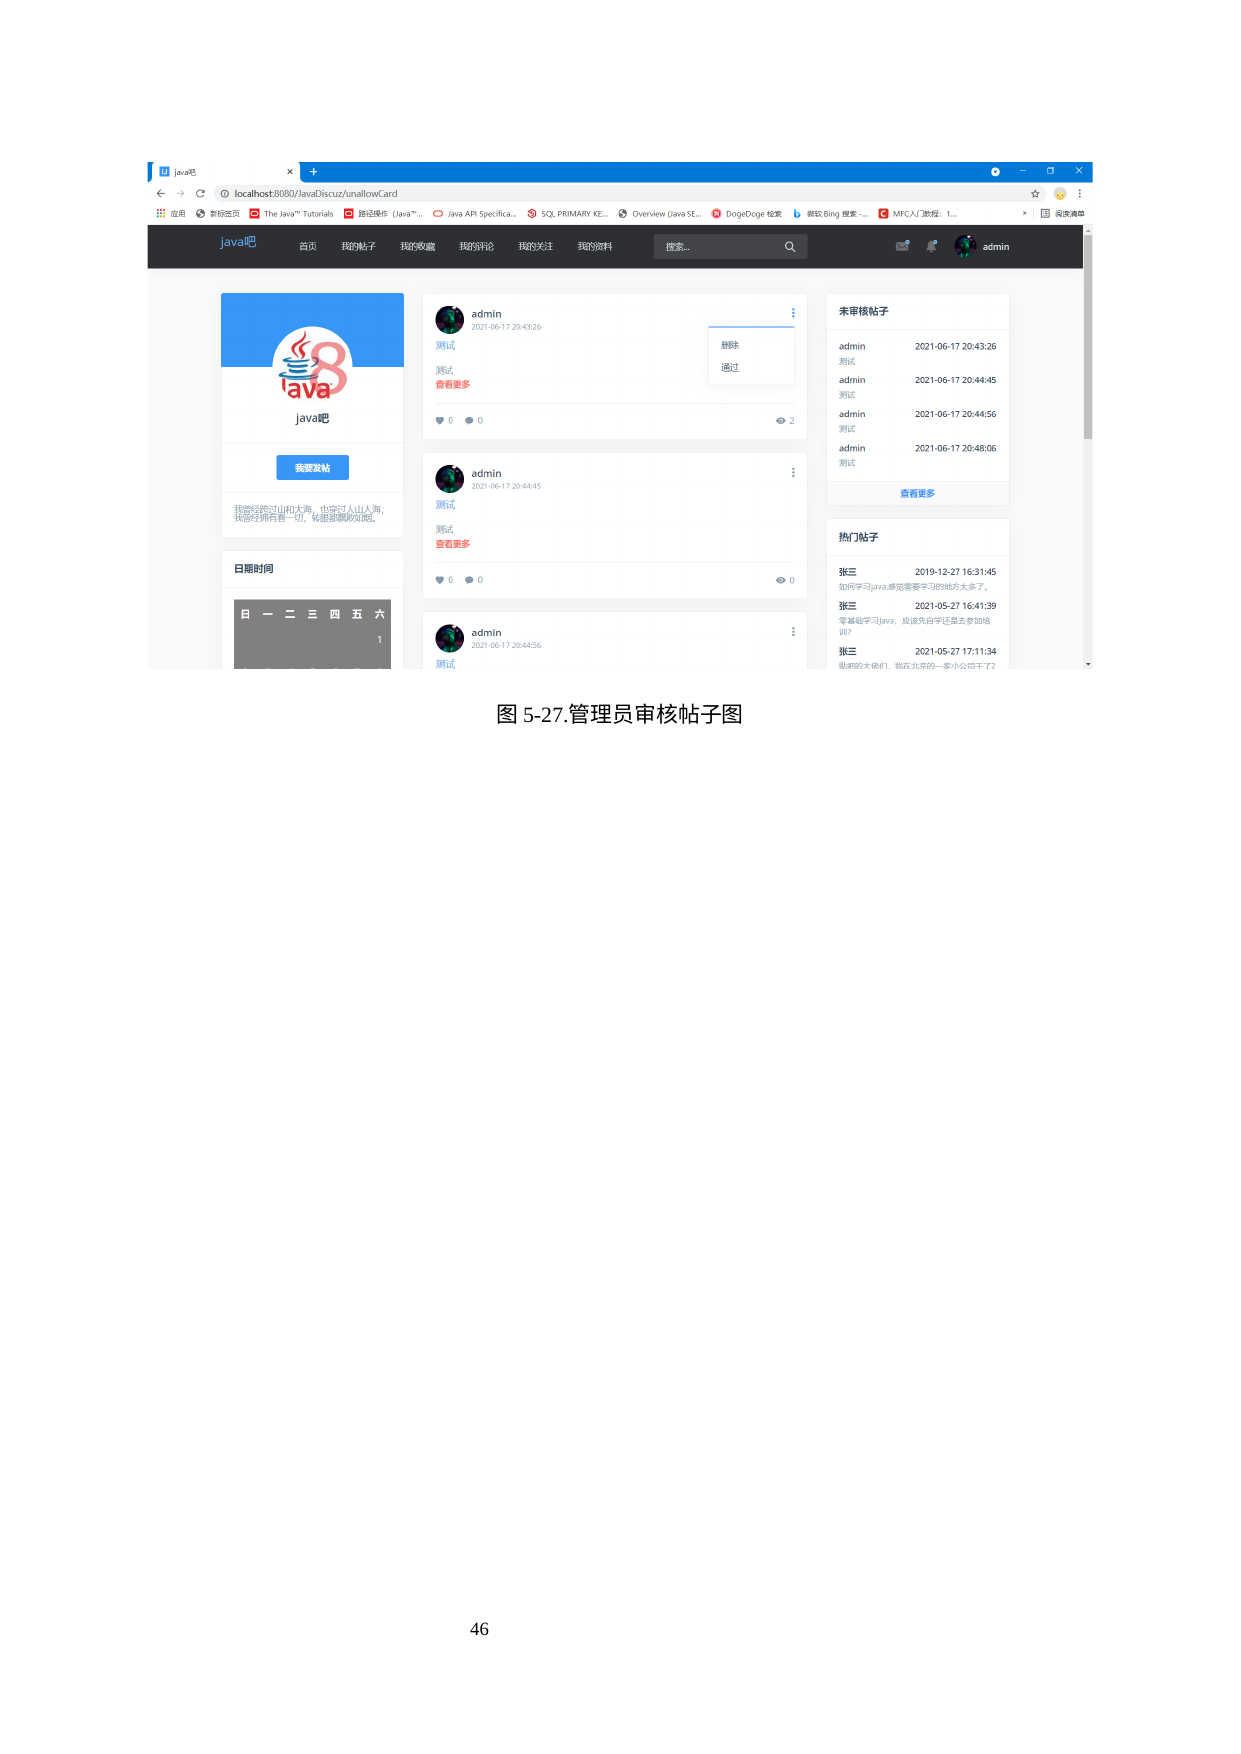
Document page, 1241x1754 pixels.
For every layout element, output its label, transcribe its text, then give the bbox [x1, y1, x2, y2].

picture [147, 162, 1093, 669]
text 图5-27.管理员审核帖子图 [148, 696, 1092, 729]
